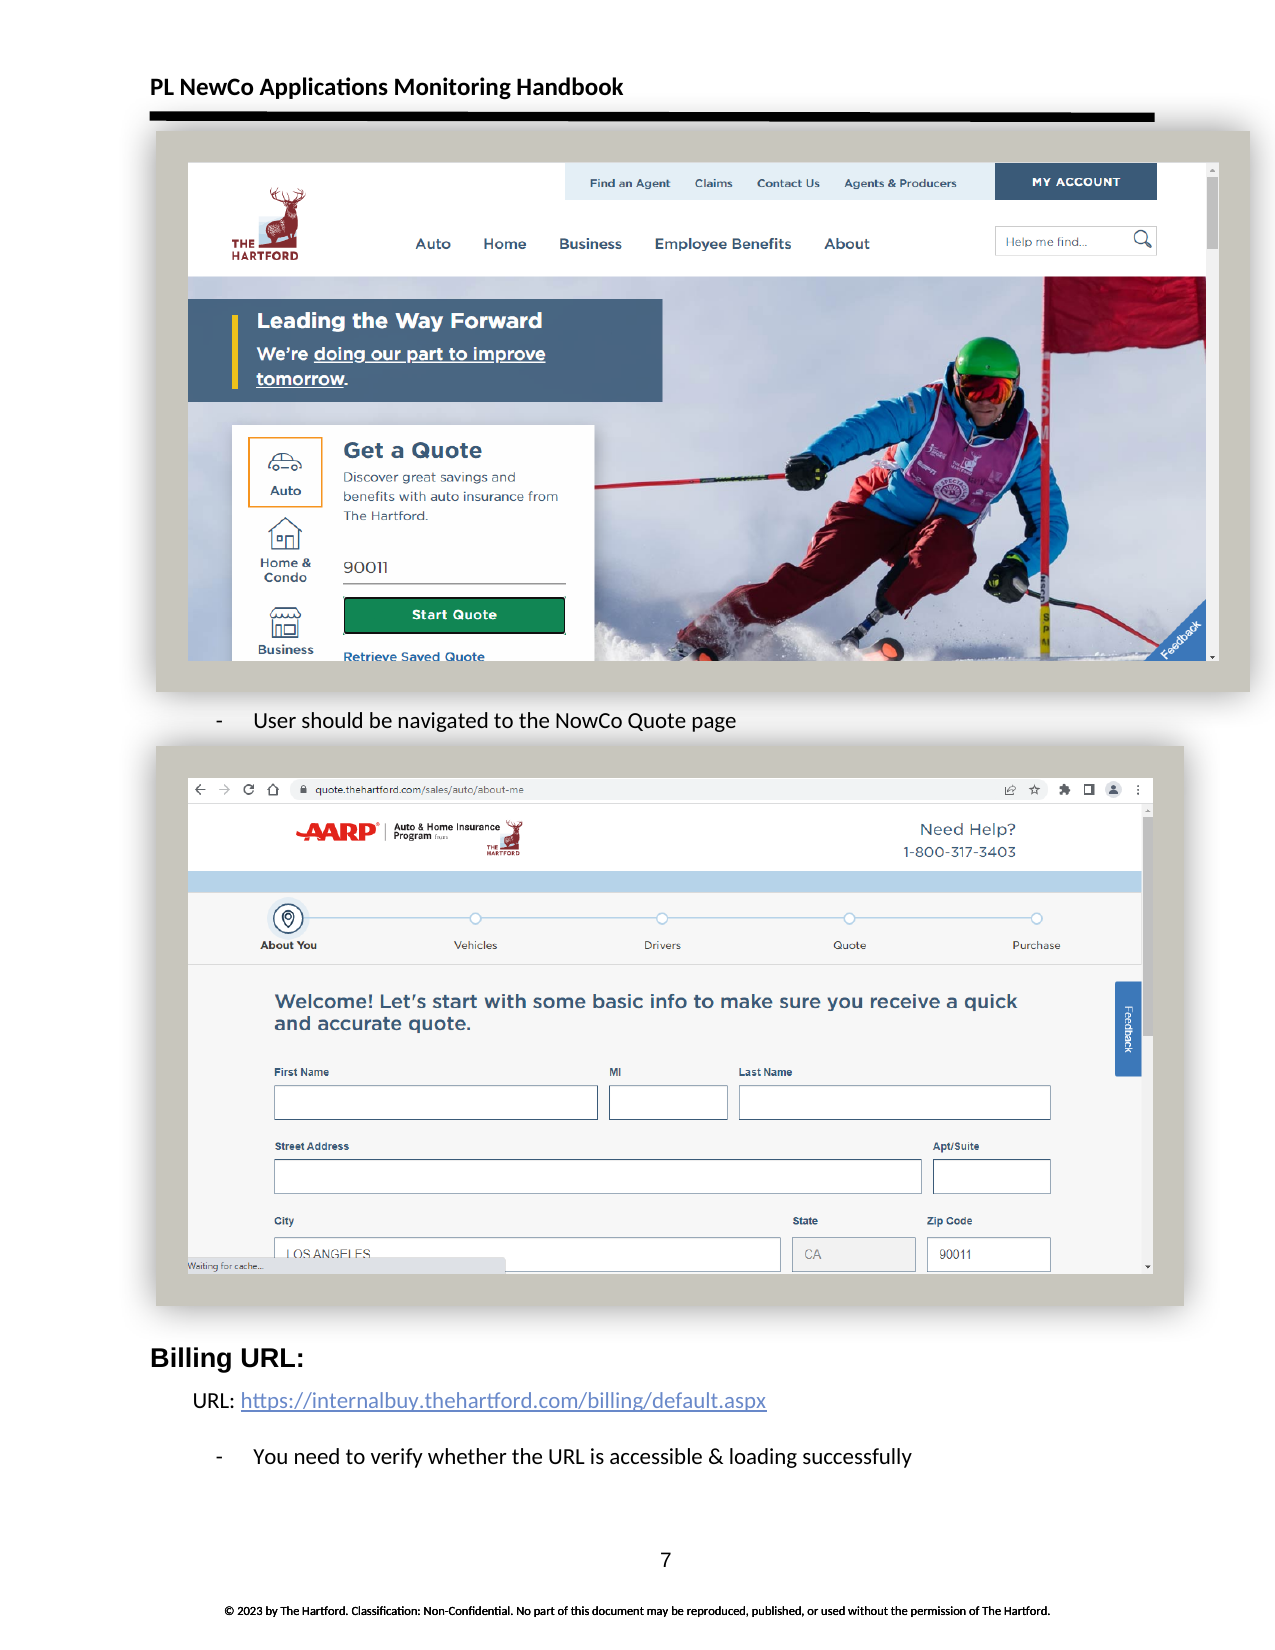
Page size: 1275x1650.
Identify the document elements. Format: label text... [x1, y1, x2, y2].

picture [188, 162, 1219, 661]
picture [188, 778, 1153, 1274]
subtitle Billing URL: [150, 1342, 1181, 1374]
list You need to verify whether the URL is accessible & loading successfully [216, 1442, 1181, 1470]
text URL: https://internalbuy.thehartford.com/billing/default.aspx [150, 1386, 1181, 1414]
